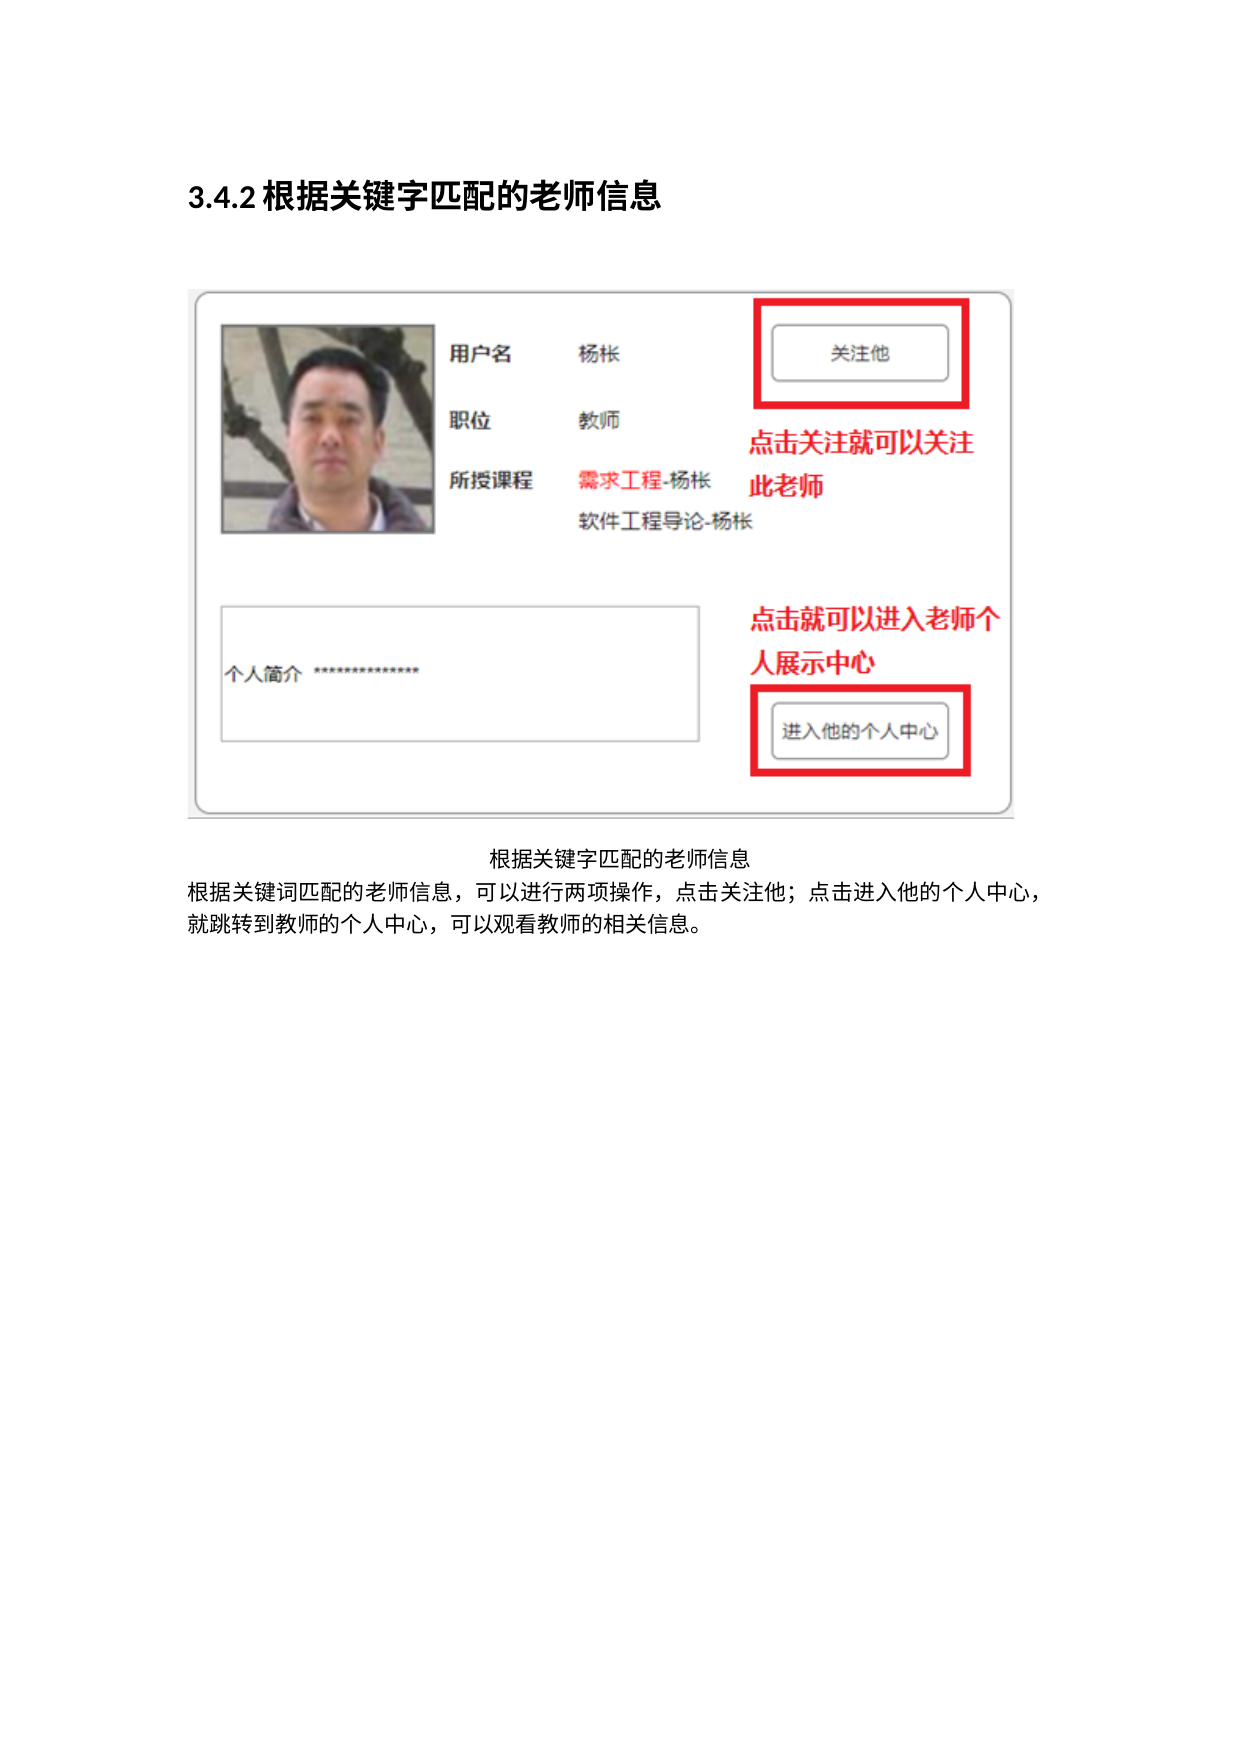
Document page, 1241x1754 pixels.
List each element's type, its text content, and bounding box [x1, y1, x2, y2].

text 根据关键字匹配的老师信息 [187, 842, 1053, 874]
picture [187, 289, 1015, 819]
text 根据关键词匹配的老师信息，可以进行两项操作，点击关注他；点击进入他的个人中心，就跳转到教师的个人中心，可以观看教师的相关信息。 [187, 874, 1053, 939]
subtitle 3.4.2根据关键字匹配的老师信息 [187, 162, 1053, 227]
